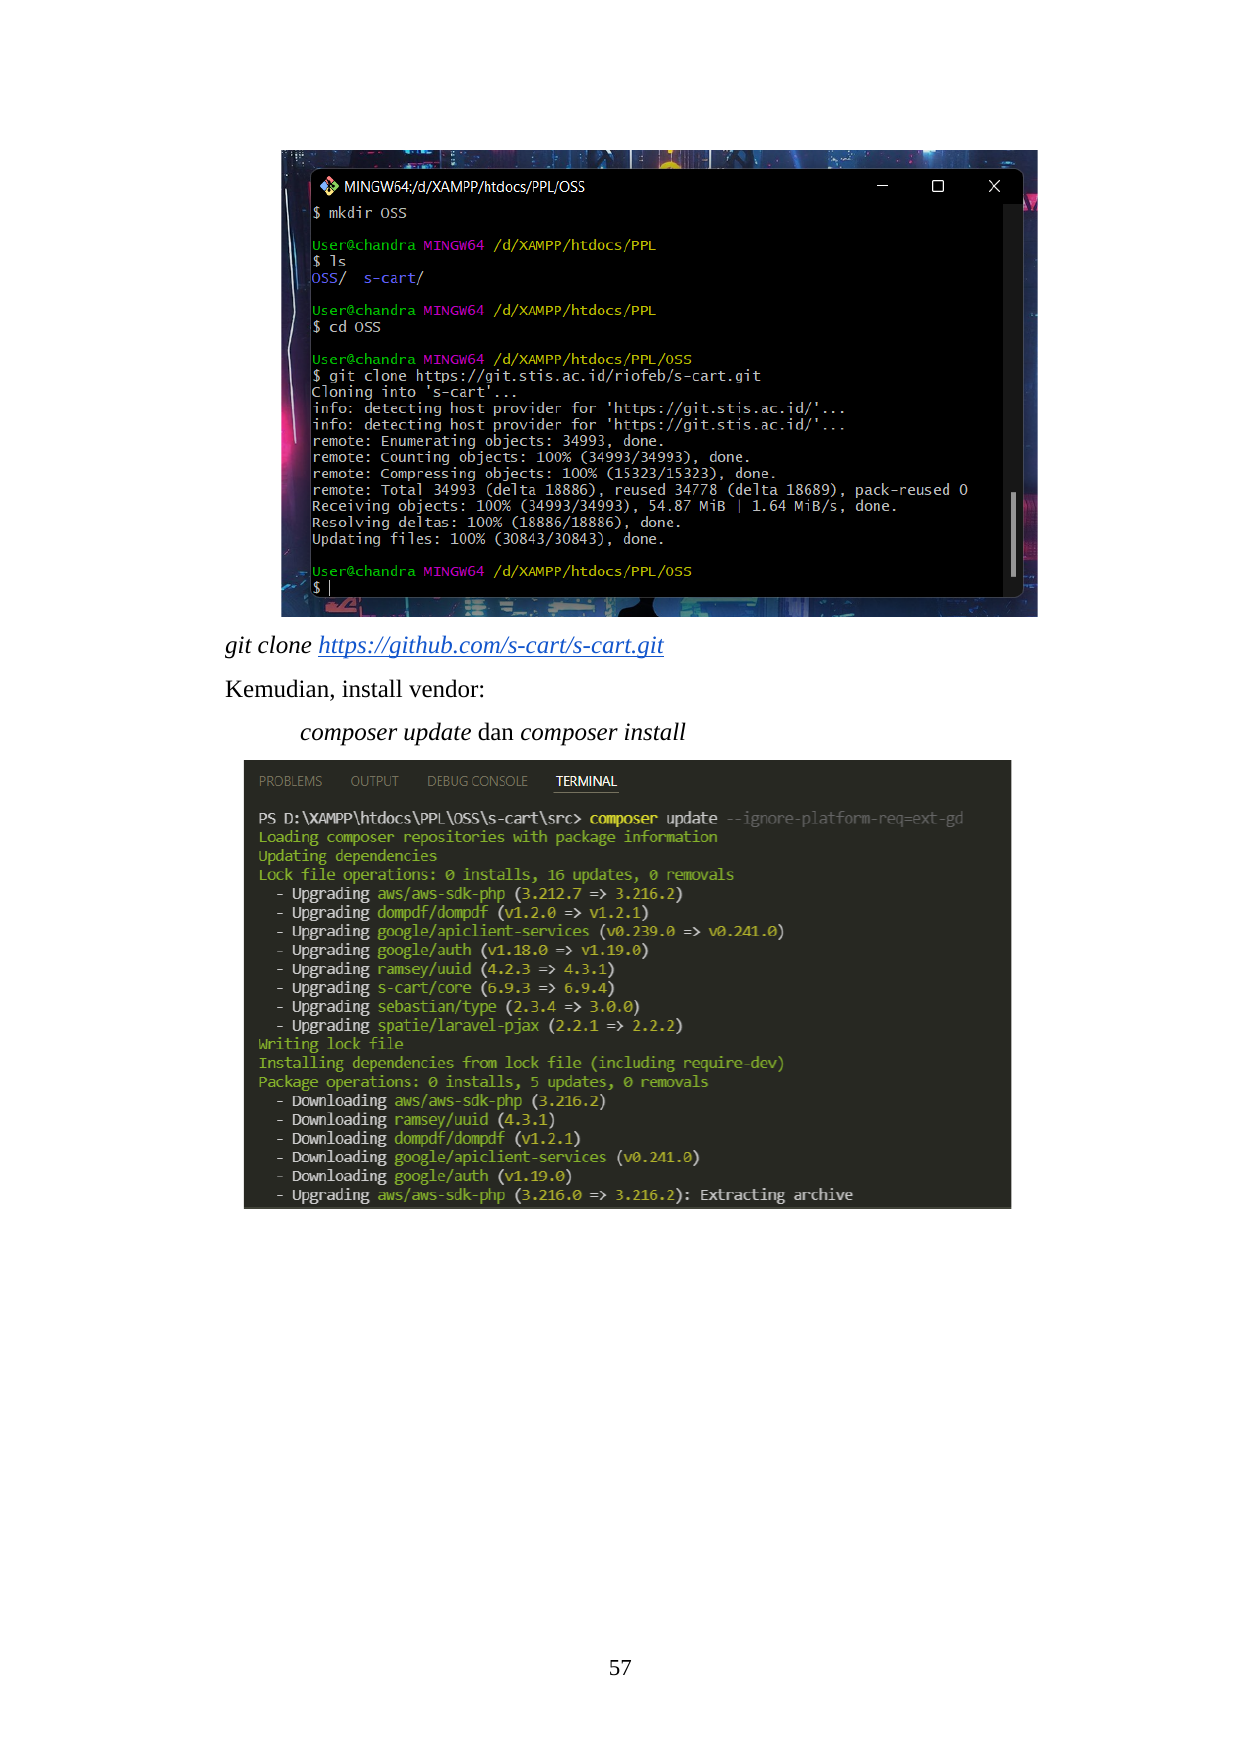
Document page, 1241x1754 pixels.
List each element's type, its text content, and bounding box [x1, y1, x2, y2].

text git clone https://github.com/s-cart/s-cart.git [150, 631, 1090, 659]
text Kemudian, install vendor: [150, 674, 1090, 702]
picture [243, 760, 1012, 1209]
text composer update dan composer install [225, 717, 1090, 746]
picture [281, 150, 1038, 617]
